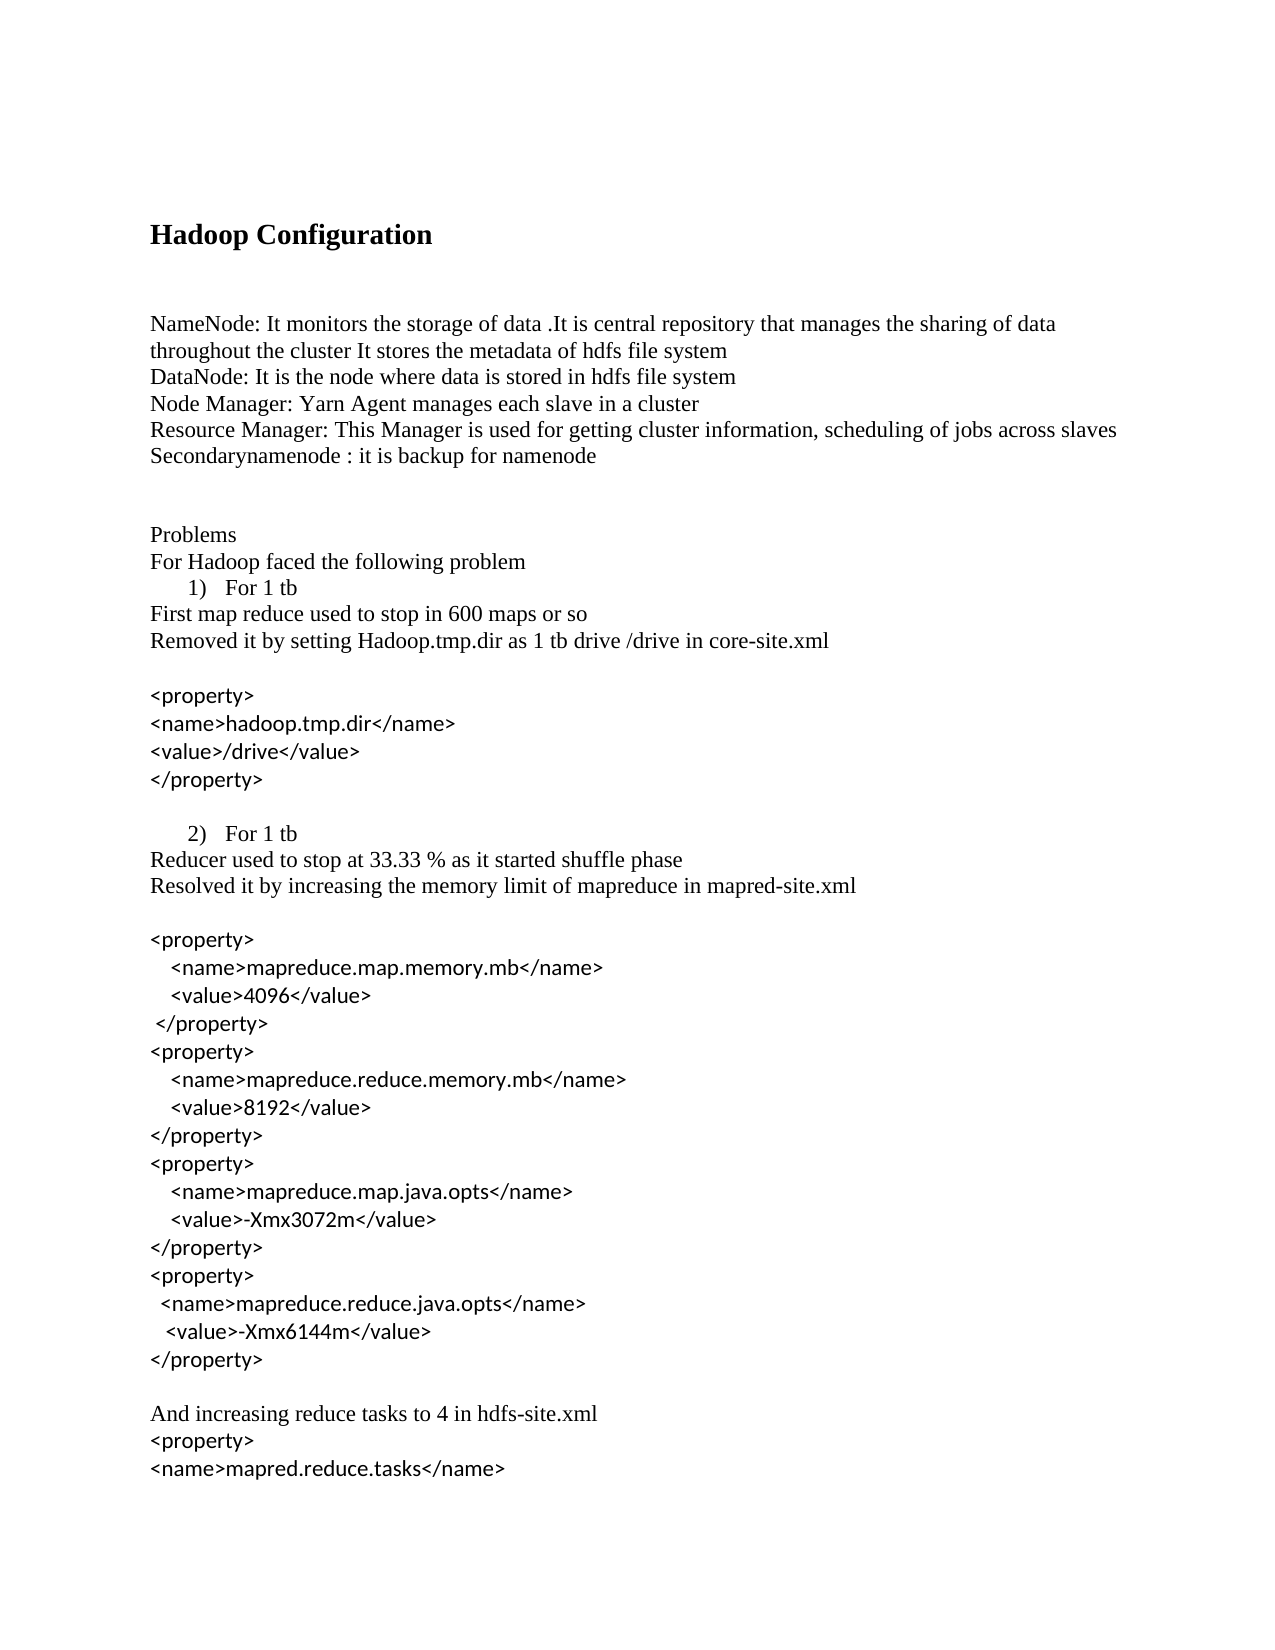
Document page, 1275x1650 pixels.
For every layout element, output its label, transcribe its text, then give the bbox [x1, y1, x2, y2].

text </property> [150, 1345, 1125, 1373]
text <name>mapreduce.reduce.java.opts</name> [150, 1289, 1125, 1317]
text <property> [150, 1149, 1125, 1177]
text DataNode: It is the node where data is stored in hdfs file system [150, 363, 1125, 389]
text <value>8192</value> [150, 1093, 1125, 1121]
text </property> [150, 1121, 1125, 1149]
text First map reduce used to stop in 600 maps or so [150, 600, 1125, 627]
text <name>mapreduce.map.java.opts</name> [150, 1177, 1125, 1205]
text Problems [150, 521, 1125, 548]
text <value>/drive</value> [150, 737, 1125, 765]
text Hadoop Configuration [150, 217, 1125, 251]
list For 1 tb [187, 574, 1125, 600]
text <name>mapreduce.map.memory.mb</name> [150, 953, 1125, 981]
text <property> [150, 1037, 1125, 1065]
list For 1 tb [187, 819, 1125, 846]
text Resolved it by increasing the memory limit of mapreduce in mapred-site.xml [150, 872, 1125, 899]
text Secondarynamenode : it is backup for namenode [150, 442, 1125, 469]
text Resource Manager: This Manager is used for getting cluster information, scheduling of jobs across slaves [150, 416, 1125, 442]
text <value>4096</value> [150, 981, 1125, 1009]
text <property> [150, 1426, 1125, 1454]
text <value>-Xmx6144m</value> [150, 1317, 1125, 1345]
text <property> [150, 681, 1125, 709]
text For Hadoop faced the following problem [150, 548, 1125, 574]
text Reducer used to stop at 33.33 % as it started shuffle phase [150, 846, 1125, 872]
text <name>mapred.reduce.tasks</name> [150, 1454, 1125, 1482]
text <property> [150, 1261, 1125, 1289]
text <name>mapreduce.reduce.memory.mb</name> [150, 1065, 1125, 1093]
text </property> [150, 1009, 1125, 1037]
text <property> [150, 925, 1125, 953]
text </property> [150, 765, 1125, 793]
text </property> [150, 1233, 1125, 1261]
text <value>-Xmx3072m</value> [150, 1205, 1125, 1233]
text And increasing reduce tasks to 4 in hdfs-site.xml [150, 1400, 1125, 1426]
text Node Manager: Yarn Agent manages each slave in a cluster [150, 389, 1125, 416]
text <name>hadoop.tmp.dir</name> [150, 709, 1125, 737]
text Removed it by setting Hadoop.tmp.dir as 1 tb drive /drive in core-site.xml [150, 627, 1125, 653]
text NameNode: It monitors the storage of data .It is central repository that manages the sharing of data throughout the cluster It stores the metadata of hdfs file system [150, 311, 1125, 363]
